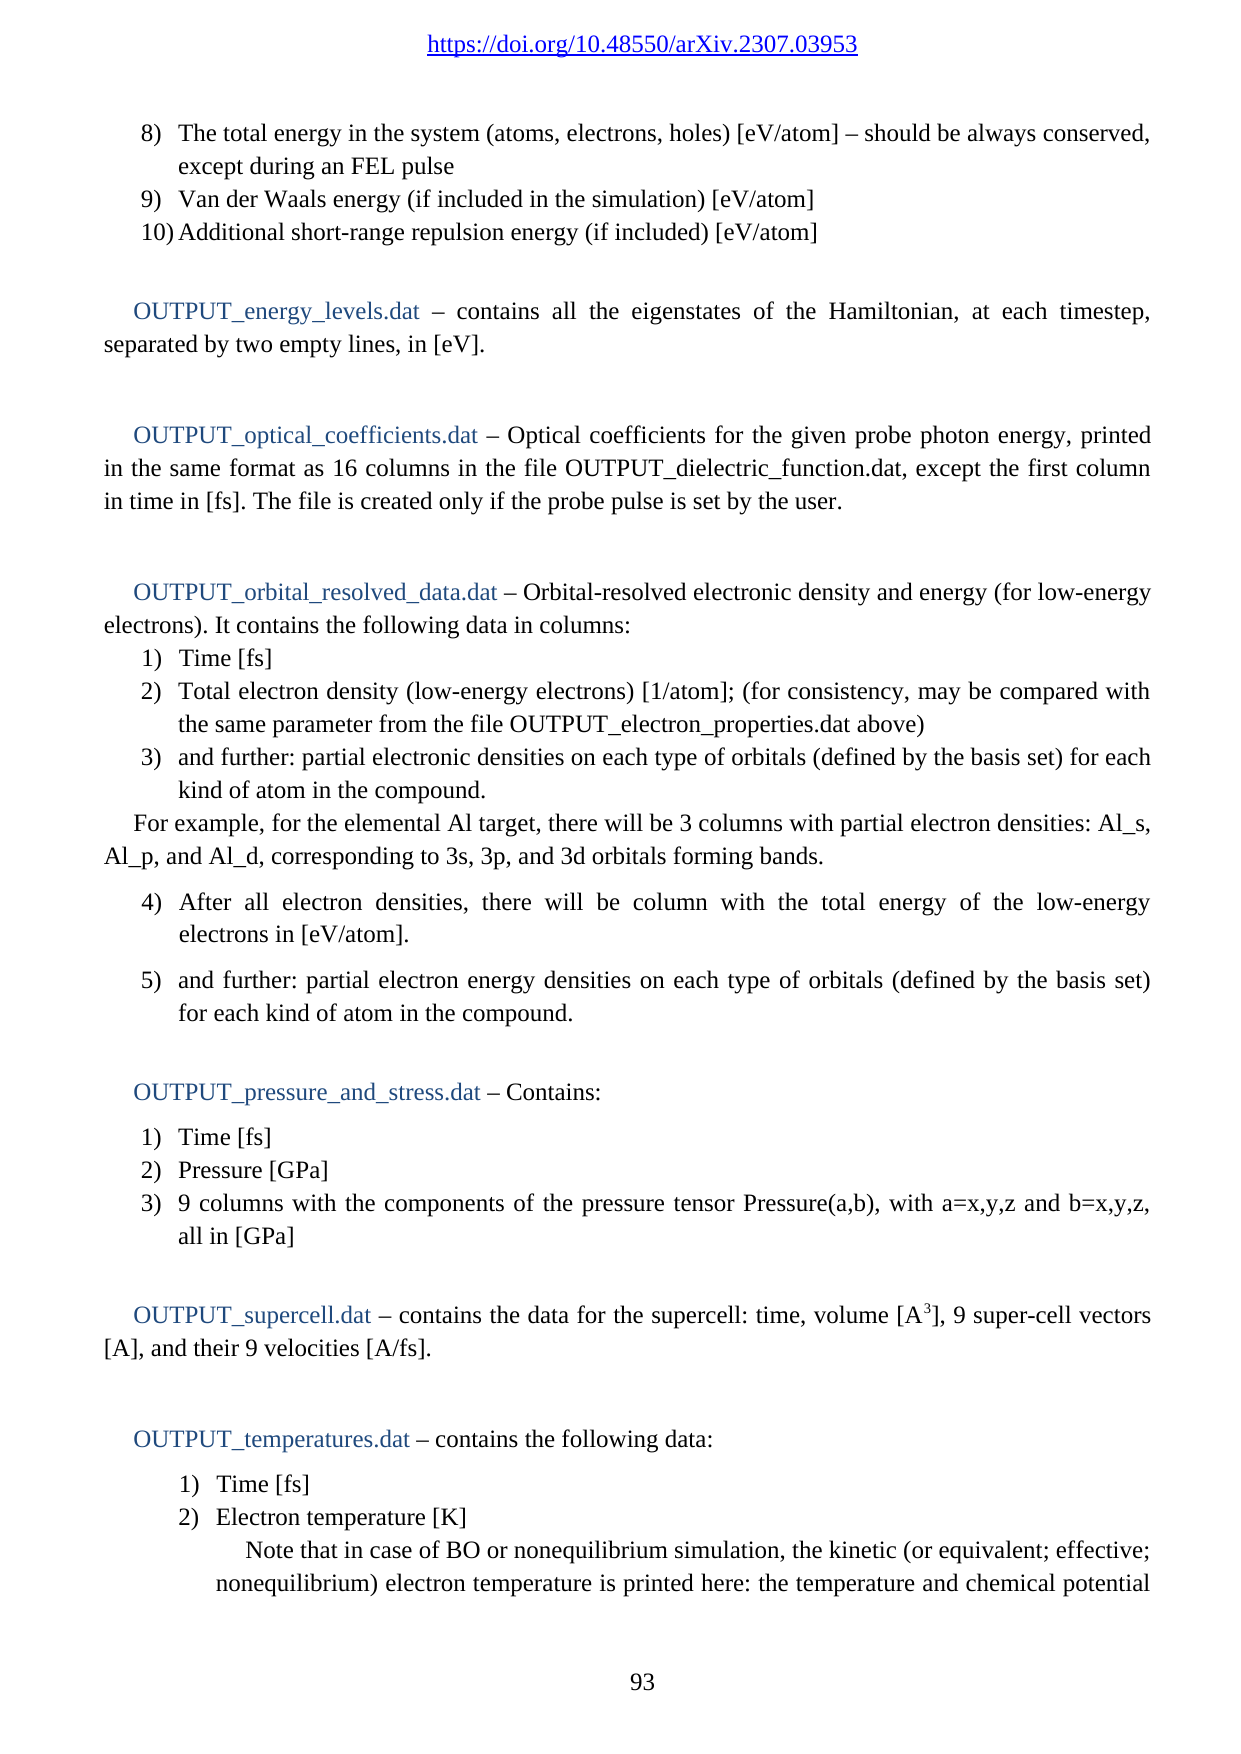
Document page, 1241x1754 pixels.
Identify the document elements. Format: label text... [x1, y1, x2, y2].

list Time [fs] [178, 1469, 1152, 1498]
list The total energy in the system (atoms, electrons, holes) [eV/atom] – should be always conserved, except during an FEL pulse [141, 118, 1152, 180]
list Pressure [GPa] [141, 1155, 1152, 1184]
text OUTPUT_energy_levels.dat – contains all the eigenstates of the Hamiltonian, at each timestep, separated by two empty lines, in [eV]. [103, 296, 1152, 357]
text OUTPUT_supercell.dat – contains the data for the supercell: time, volume [A3], 9 super-cell vectors [A], and their 9 velocities [A/fs]. [103, 1300, 1152, 1362]
text For example, for the elemental Al target, there will be 3 columns with partial electron densities: Al_s, Al_p, and Al_d, corresponding to 3s, 3p, and 3d orbitals forming bands. [103, 808, 1152, 870]
list and further: partial electronic densities on each type of orbitals (defined by the basis set) for each kind of atom in the compound. [141, 742, 1152, 804]
list After all electron densities, there will be column with the total energy of the low-energy electrons in [eV/atom]. [141, 887, 1152, 948]
list Electron temperature [K] [178, 1502, 1152, 1531]
list Additional short-range repulsion energy (if included) [eV/atom] [141, 217, 1152, 246]
list and further: partial electron energy densities on each type of orbitals (defined by the basis set) for each kind of atom in the compound. [141, 965, 1152, 1027]
list Time [fs] [141, 1122, 1152, 1151]
list 9 columns with the components of the pressure tensor Pressure(a,b), with a=x,y,z and b=x,y,z, all in [GPa] [141, 1188, 1152, 1250]
list Van der Waals energy (if included in the simulation) [eV/atom] [141, 184, 1152, 213]
list Total electron density (low-energy electrons) [1/atom]; (for consistency, may be compared with the same parameter from the file OUTPUT_electron_properties.dat above) [141, 676, 1152, 738]
text OUTPUT_orbital_resolved_data.dat – Orbital-resolved electronic density and energy (for low-energy electrons). It contains the following data in columns: [103, 577, 1152, 639]
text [216, 1535, 1152, 1597]
list Time [fs] [141, 643, 1152, 672]
text OUTPUT_temperatures.dat – contains the following data: [103, 1424, 1152, 1453]
text OUTPUT_pressure_and_stress.dat – Contains: [103, 1077, 1152, 1105]
text OUTPUT_optical_coefficients.dat – Optical coefficients for the given probe photon energy, printed in the same format as 16 columns in the file OUTPUT_dielectric_function.dat, except the first column in time in [fs]. The file is created only if the probe pulse is set by the user. [103, 420, 1152, 514]
